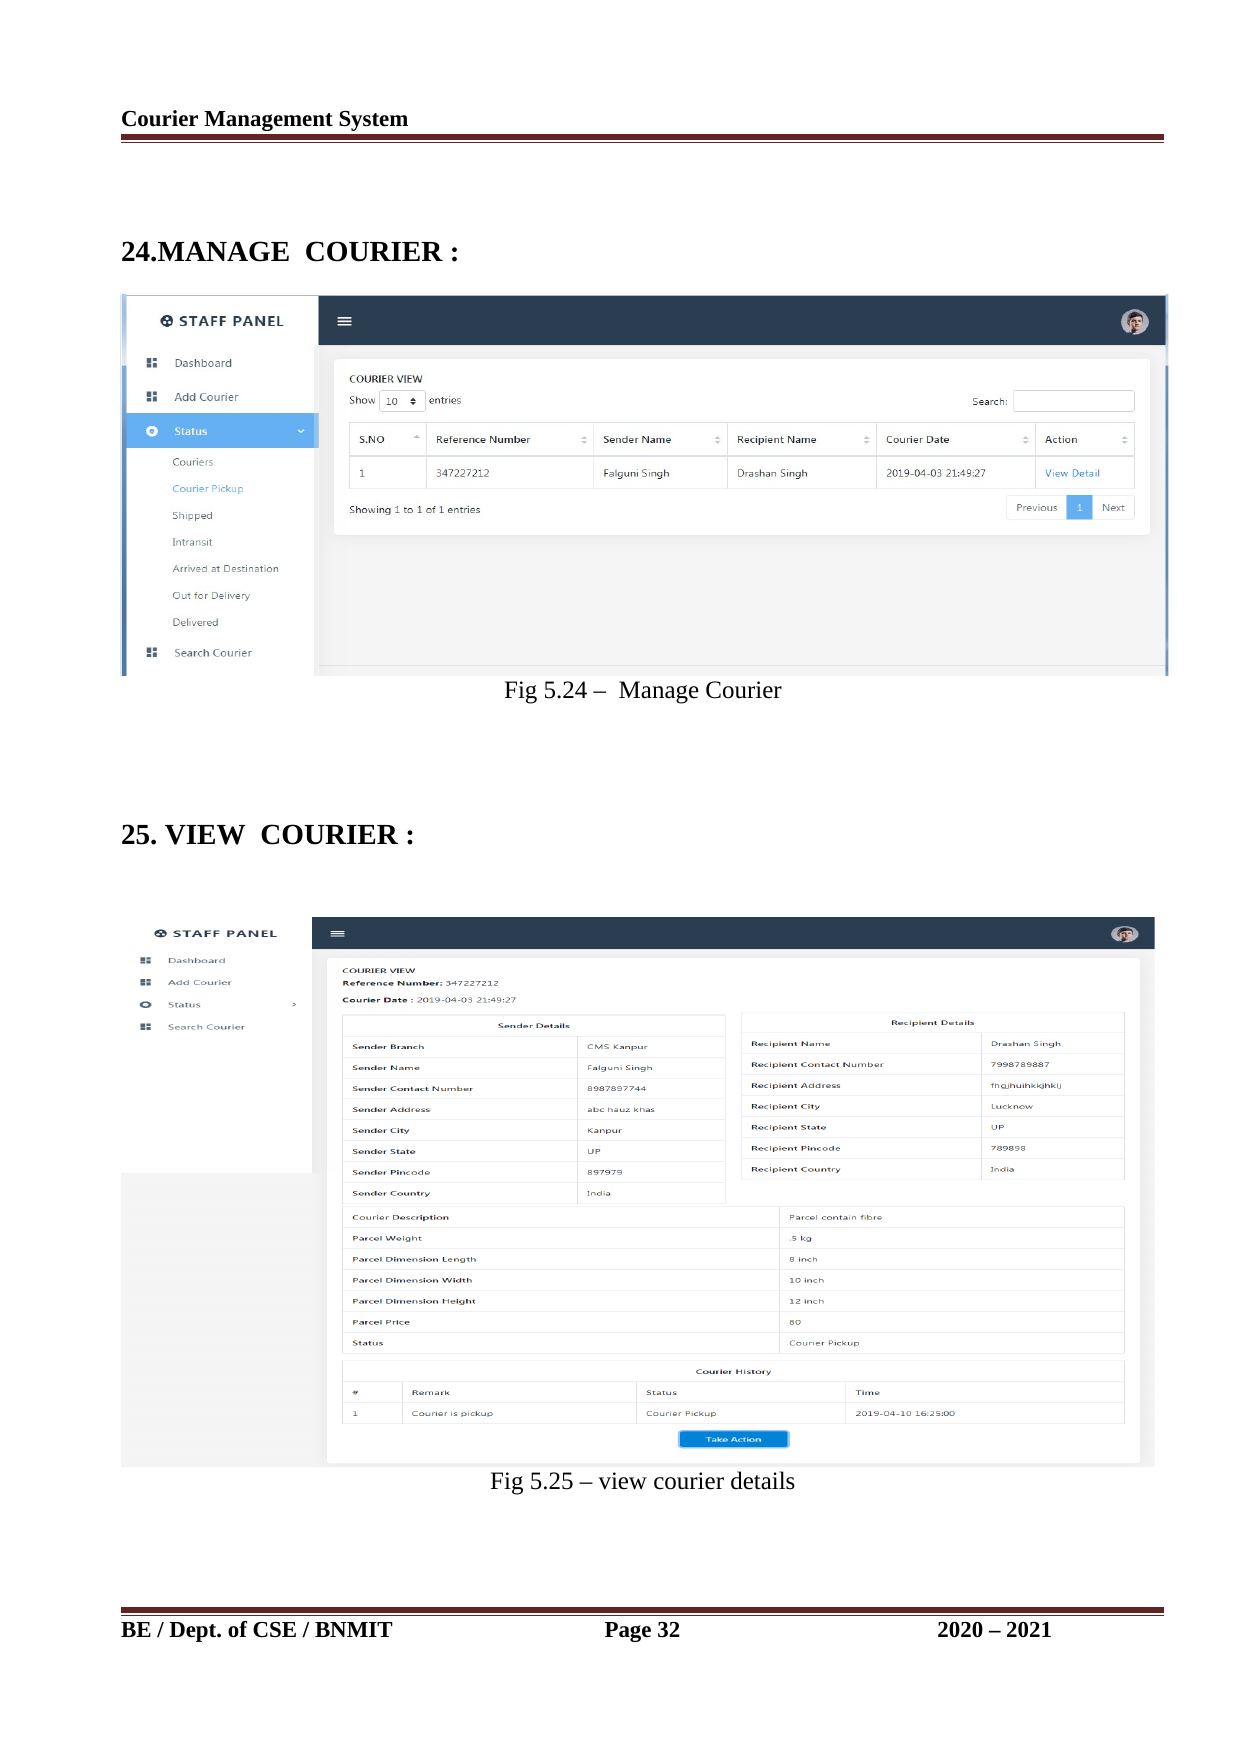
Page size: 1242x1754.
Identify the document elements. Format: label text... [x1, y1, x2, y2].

picture [120, 294, 1169, 676]
picture [120, 917, 1155, 1467]
text 25. VIEW COURIER : [121, 817, 1164, 850]
text 24.MANAGE COURIER : [121, 234, 1164, 268]
text Fig 5.24 – Manage Courier [121, 676, 1164, 704]
text Fig 5.25 – view courier details [121, 1466, 1164, 1495]
